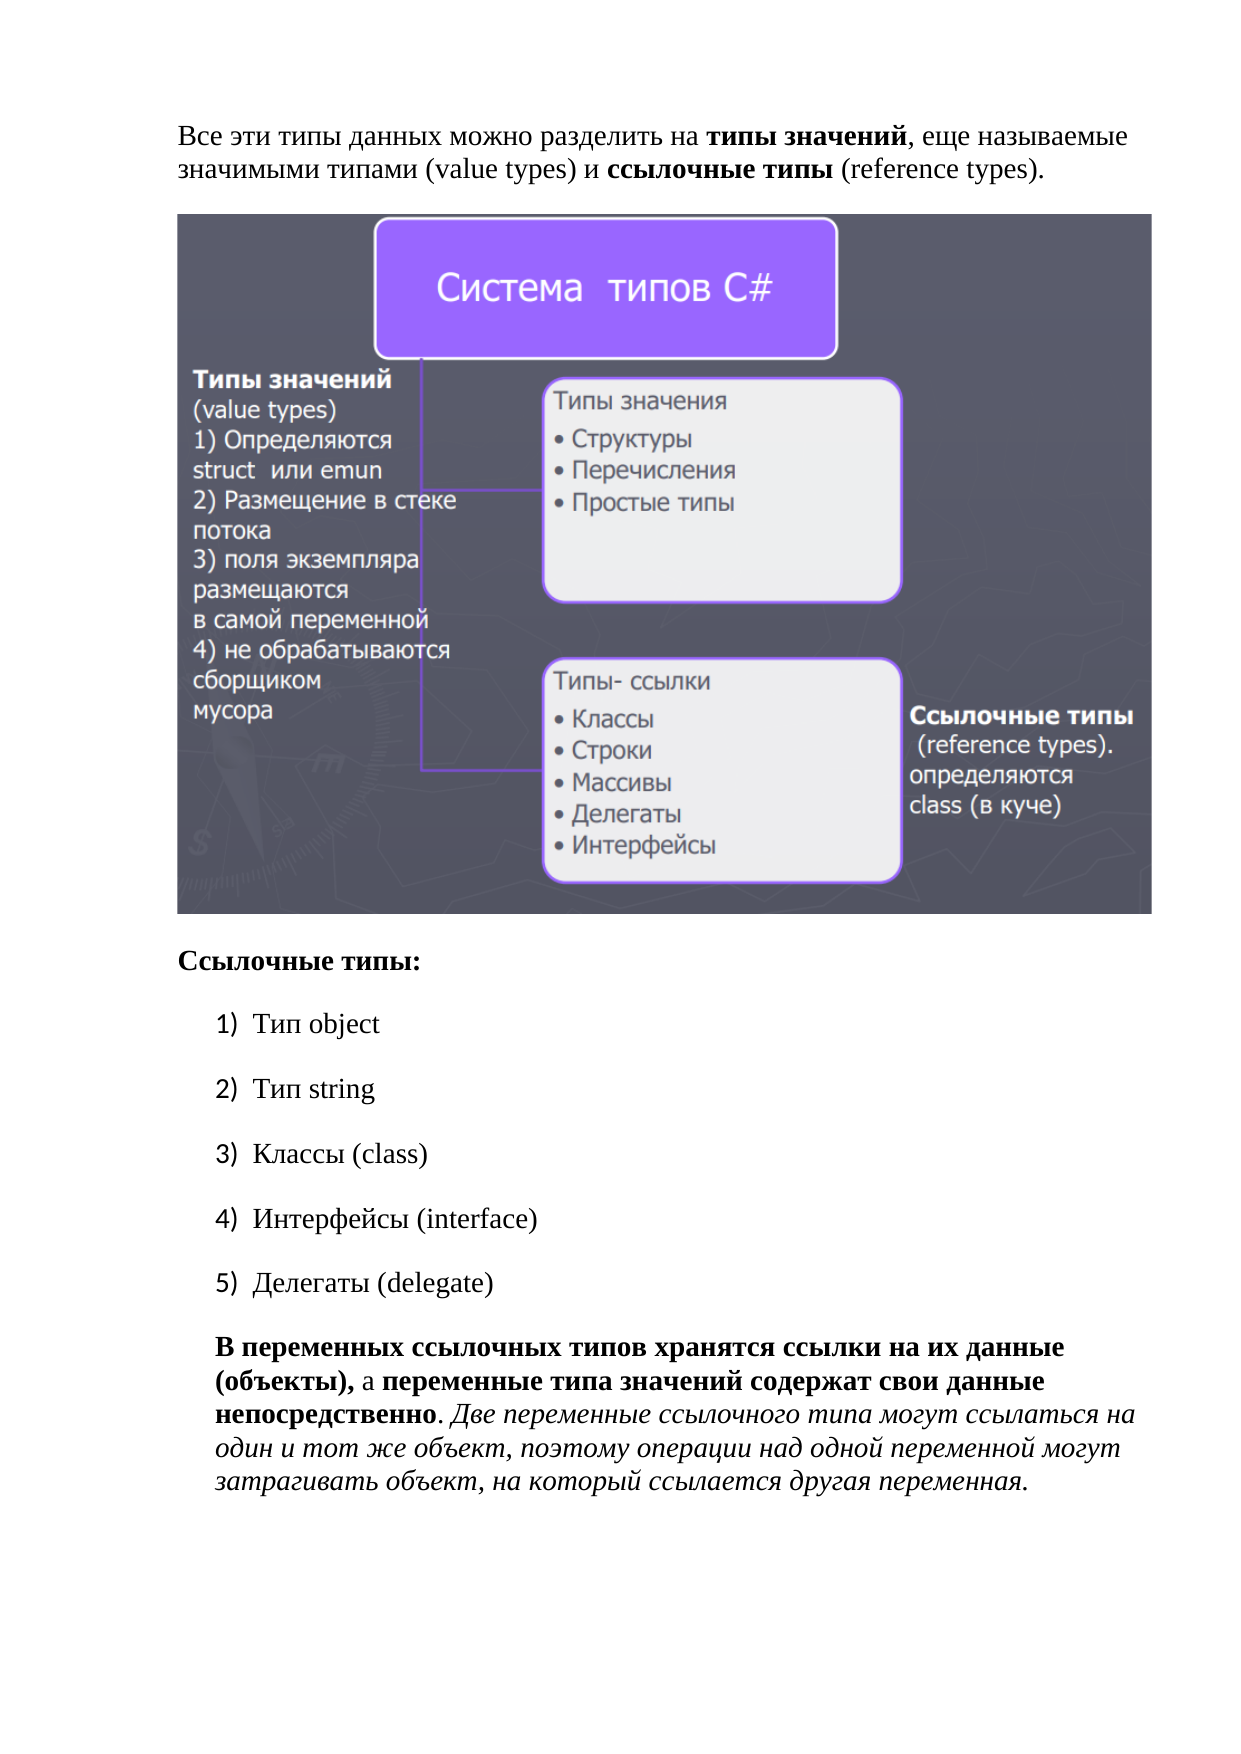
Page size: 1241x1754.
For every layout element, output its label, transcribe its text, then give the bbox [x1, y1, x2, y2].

list Тип string [215, 1070, 1152, 1106]
text Все эти типы данных можно разделить на типы значений, еще называемые значимыми типами (value types) и ссылочные типы (reference types). [177, 118, 1152, 185]
picture [177, 214, 1152, 914]
text Ссылочные типы: [177, 943, 1152, 976]
list Интерфейсы (interface) [215, 1200, 1152, 1235]
text В переменных ссылочных типов хранятся ссылки на их данные (объекты), а переменные типа значений содержат свои данные непосредственно. Две переменные ссылочного типа могут ссылаться на один и тот же объект, поэтому операции над одной переменной могут затрагивать объект, на который ссылается другая переменная. [215, 1329, 1152, 1497]
list Тип object [215, 1005, 1152, 1041]
list Делегаты (delegate) [215, 1264, 1152, 1300]
list Классы (class) [215, 1135, 1152, 1171]
